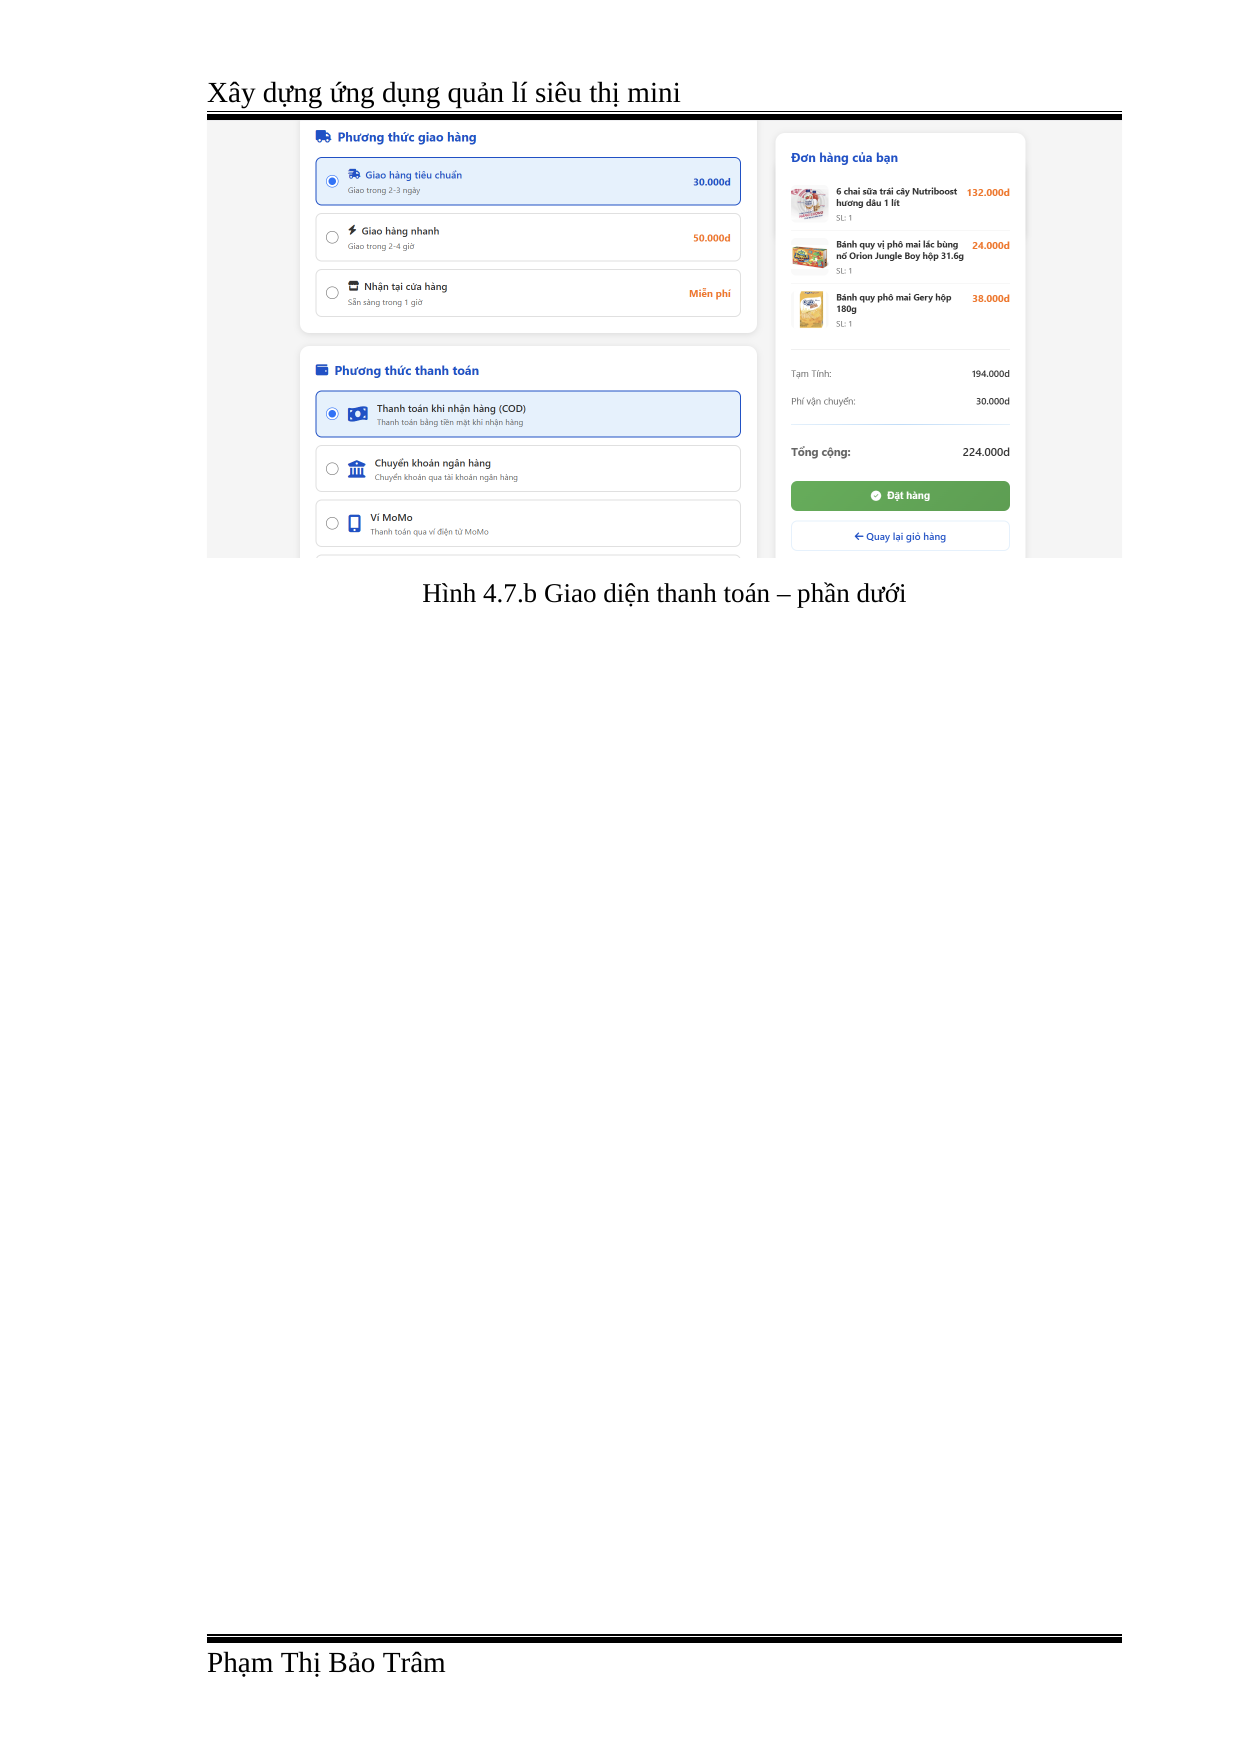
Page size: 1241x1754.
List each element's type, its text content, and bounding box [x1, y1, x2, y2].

picture [206, 120, 1123, 558]
text Hình 4.7.b Giao diện thanh toán – phần dưới [207, 577, 1122, 608]
